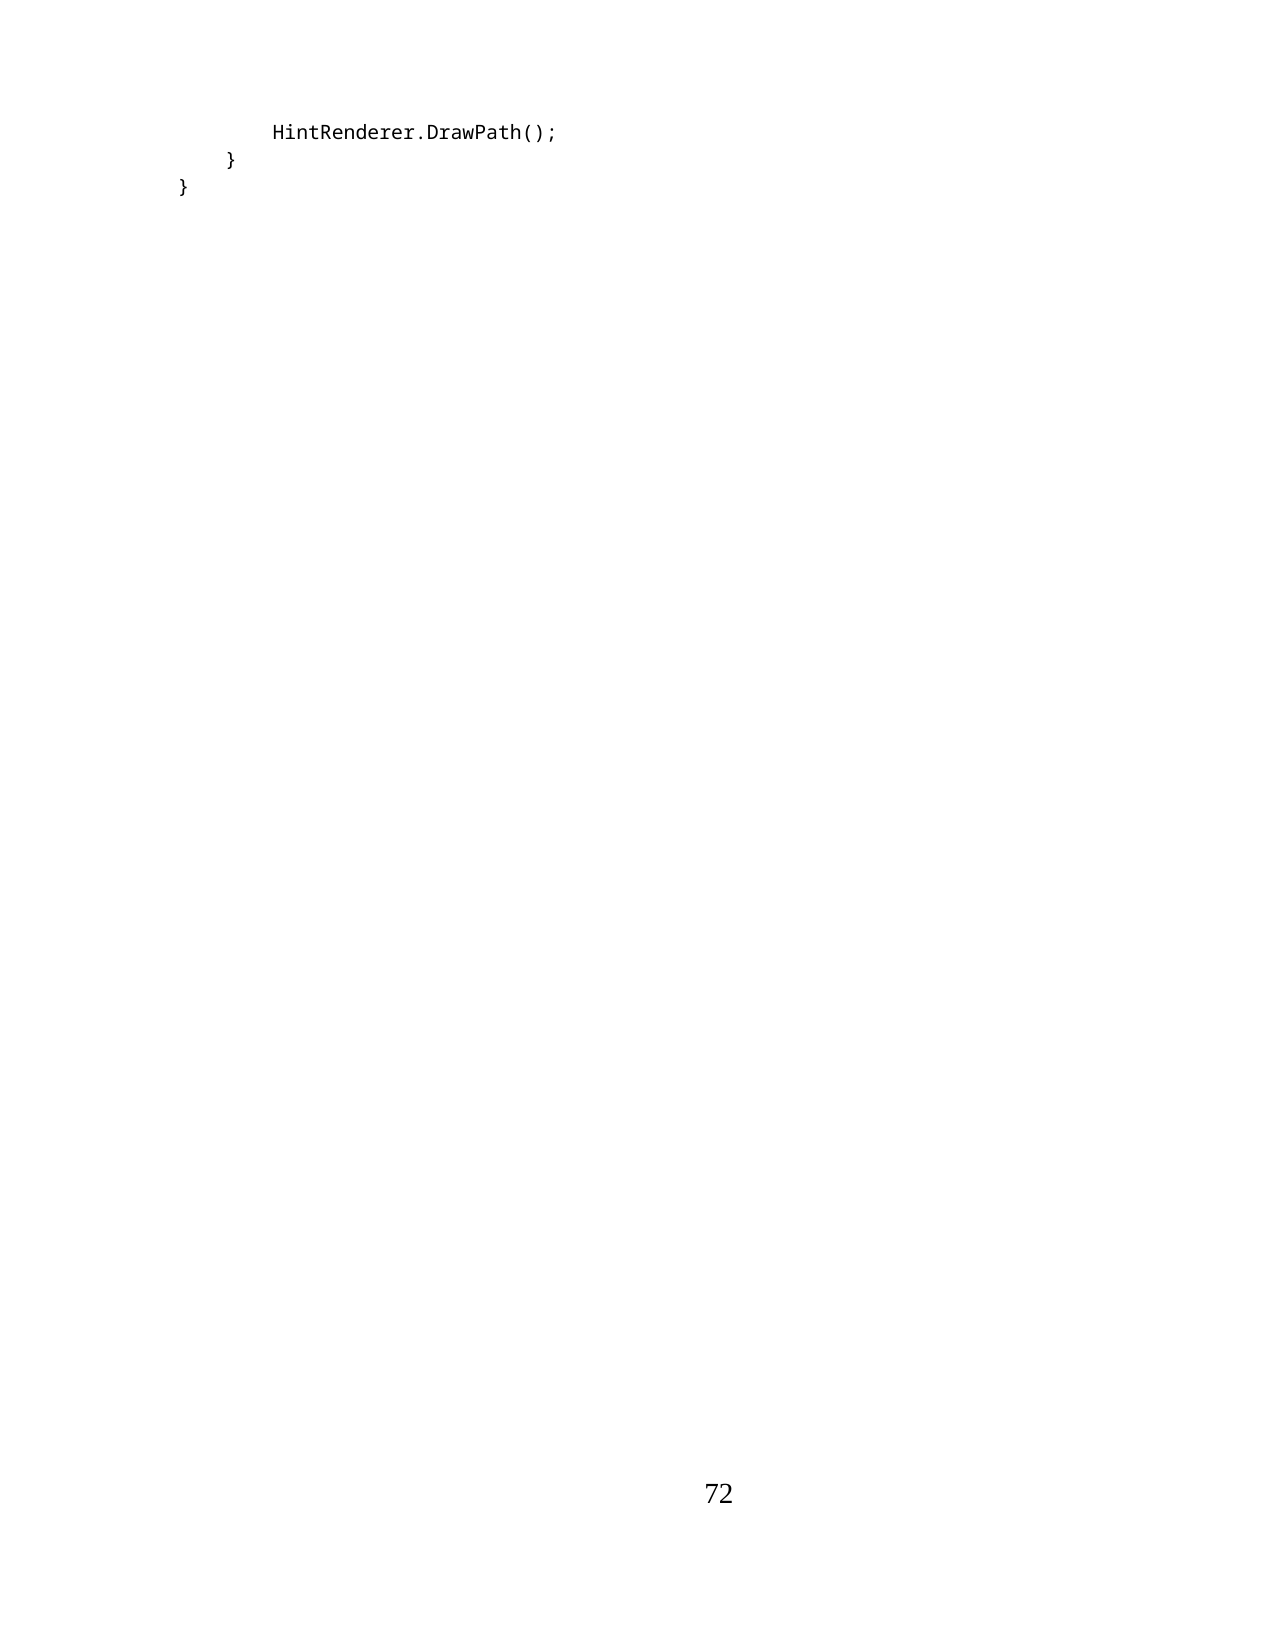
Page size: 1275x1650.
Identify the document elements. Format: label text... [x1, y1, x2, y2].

text } [177, 172, 1186, 199]
text } [177, 145, 1186, 172]
text HintRenderer.DrawPath(); [177, 118, 1186, 145]
